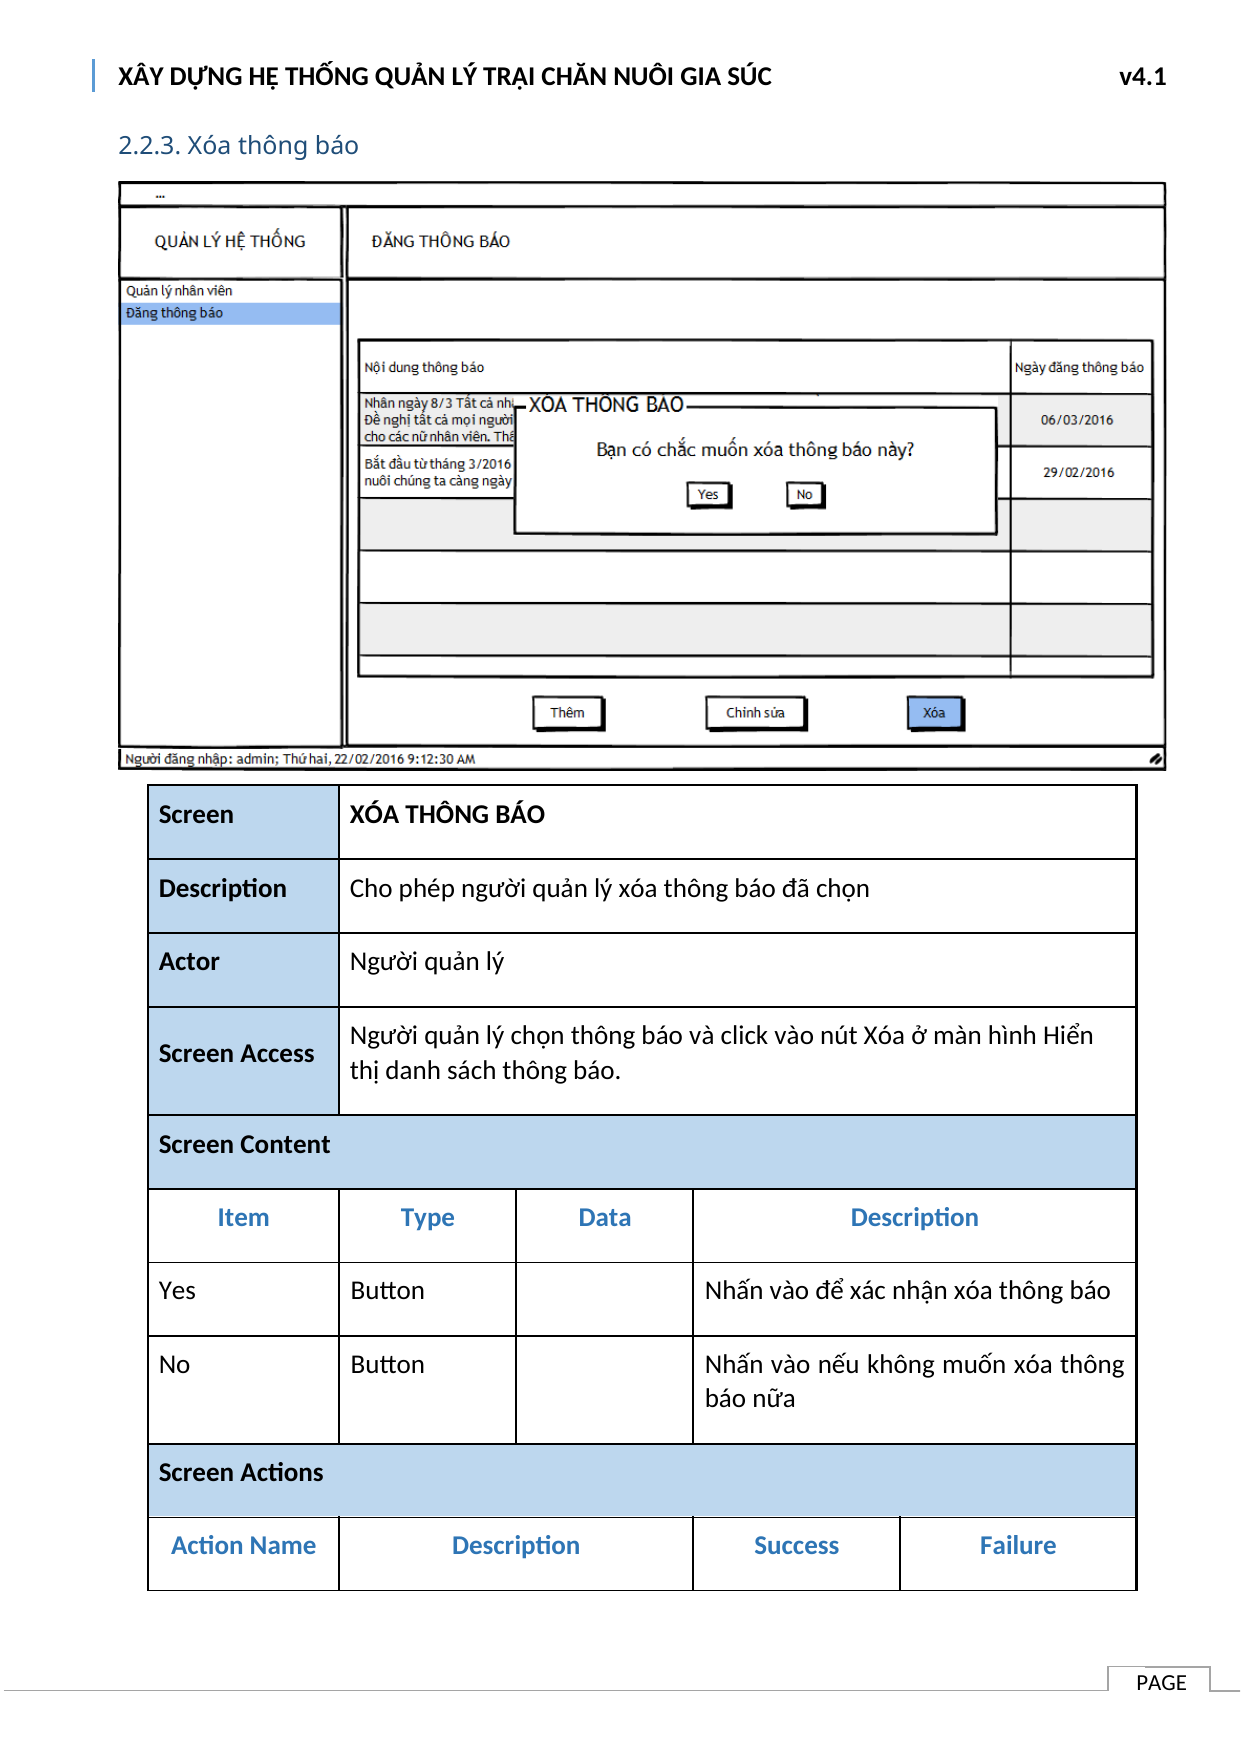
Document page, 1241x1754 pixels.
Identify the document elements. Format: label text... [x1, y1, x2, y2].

table_cell Người quản lý chọn thông báo và click vào nút Xóa ở màn hình Hiển thị danh sách thông báo. [340, 1008, 1135, 1114]
table_cell Description [694, 1190, 1135, 1262]
table_cell Yes [149, 1263, 338, 1335]
table_cell [517, 1337, 692, 1443]
table_cell Nhấn vào để xác nhận xóa thông báo [694, 1263, 1135, 1335]
table_cell Button [340, 1263, 515, 1335]
table_cell Screen Access [149, 1008, 338, 1114]
subtitle 2.2.3. Xóa thông báo [118, 128, 1166, 162]
table_cell Người quản lý [340, 934, 1135, 1006]
table_cell [517, 1263, 692, 1335]
table_cell Screen Content [149, 1116, 1135, 1188]
table_cell Nhấn vào nếu không muốn xóa thông báo nữa [694, 1337, 1135, 1443]
picture [118, 181, 1167, 771]
table_cell Description [340, 1518, 692, 1590]
table_cell Cho phép người quản lý xóa thông báo đã chọn [340, 860, 1135, 932]
table_cell Button [340, 1337, 515, 1443]
table_cell Screen Actions [149, 1445, 1135, 1516]
table_cell Item [149, 1190, 338, 1262]
table_header Screen [149, 786, 338, 858]
table_cell Failure [901, 1518, 1135, 1590]
table_header XÓA THÔNG BÁO [340, 786, 1135, 858]
table_cell Action Name [149, 1518, 338, 1590]
table_cell Actor [149, 934, 338, 1006]
table_cell Success [694, 1518, 899, 1590]
table_cell No [149, 1337, 338, 1443]
table_cell Data [517, 1190, 692, 1262]
table_cell Type [340, 1190, 515, 1262]
table_cell Description [149, 860, 338, 932]
